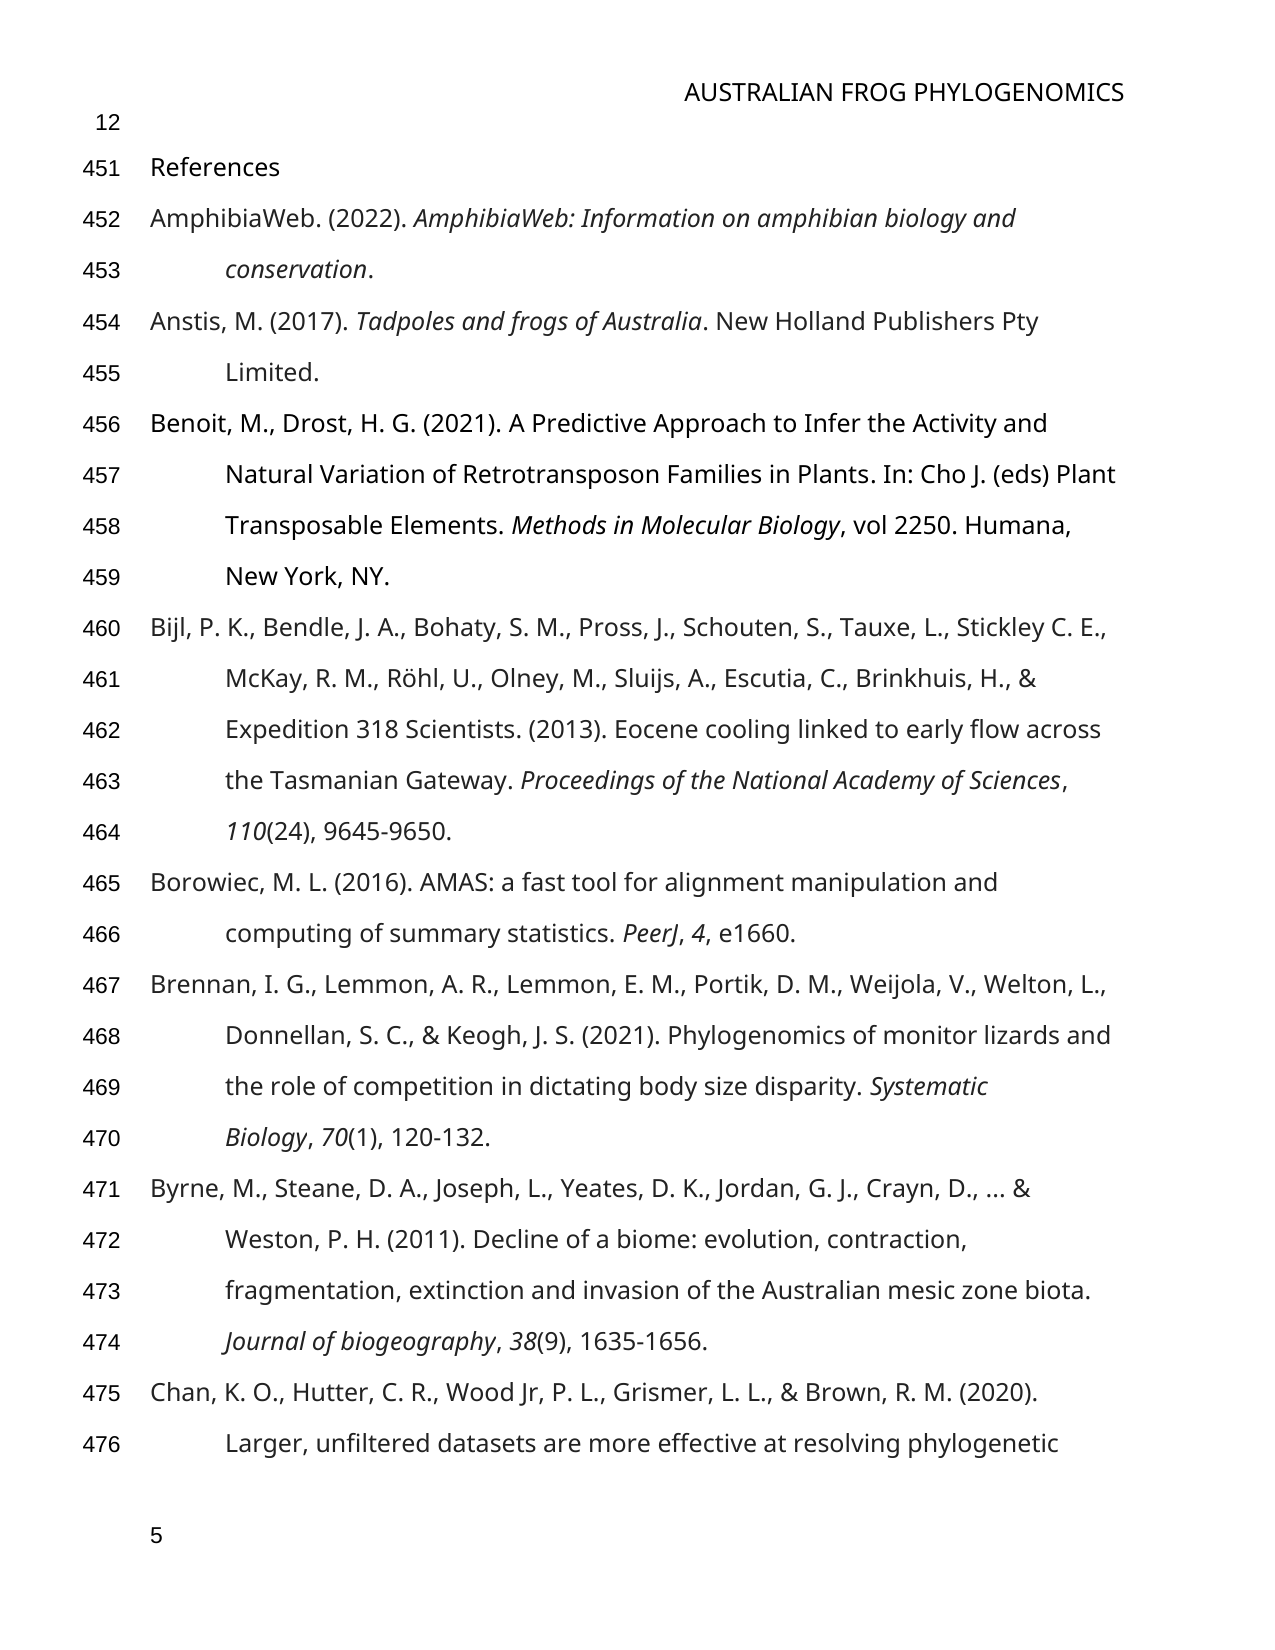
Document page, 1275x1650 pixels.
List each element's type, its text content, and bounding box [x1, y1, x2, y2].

text AmphibiaWeb. (2022). AmphibiaWeb: Information on amphibian biology and conservation. [150, 201, 1125, 286]
text References [150, 150, 1125, 184]
text Benoit, M., Drost, H. G. (2021). A Predictive Approach to Infer the Activity and Natural Variation of Retrotransposon Families in Plants. In: Cho J. (eds) Plant Transposable Elements. Methods in Molecular Biology, vol 2250. Humana, New York, NY. [150, 405, 1125, 592]
text Bijl, P. K., Bendle, J. A., Bohaty, S. M., Pross, J., Schouten, S., Tauxe, L., Stickley C. E., McKay, R. M., Röhl, U., Olney, M., Sluijs, A., Escutia, C., Brinkhuis, H., & Expedition 318 Scientists. (2013). Eocene cooling linked to early flow across the Tasmanian Gateway. Proceedings of the National Academy of Sciences, 110(24), 9645-9650. [150, 609, 1125, 848]
text Anstis, M. (2017). Tadpoles and frogs of Australia. New Holland Publishers Pty Limited. [150, 303, 1125, 388]
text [150, 1375, 1125, 1460]
text Borowiec, M. L. (2016). AMAS: a fast tool for alignment manipulation and computing of summary statistics. PeerJ, 4, e1660. [150, 864, 1125, 950]
text Brennan, I. G., Lemmon, A. R., Lemmon, E. M., Portik, D. M., Weijola, V., Welton, L., Donnellan, S. C., & Keogh, J. S. (2021). Phylogenomics of monitor lizards and the role of competition in dictating body size disparity. Systematic Biology, 70(1), 120-132. [150, 967, 1125, 1154]
text Byrne, M., Steane, D. A., Joseph, L., Yeates, D. K., Jordan, G. J., Crayn, D., ... & Weston, P. H. (2011). Decline of a biome: evolution, contraction, fragmentation, extinction and invasion of the Australian mesic zone biota. Journal of biogeography, 38(9), 1635-1656. [150, 1171, 1125, 1358]
